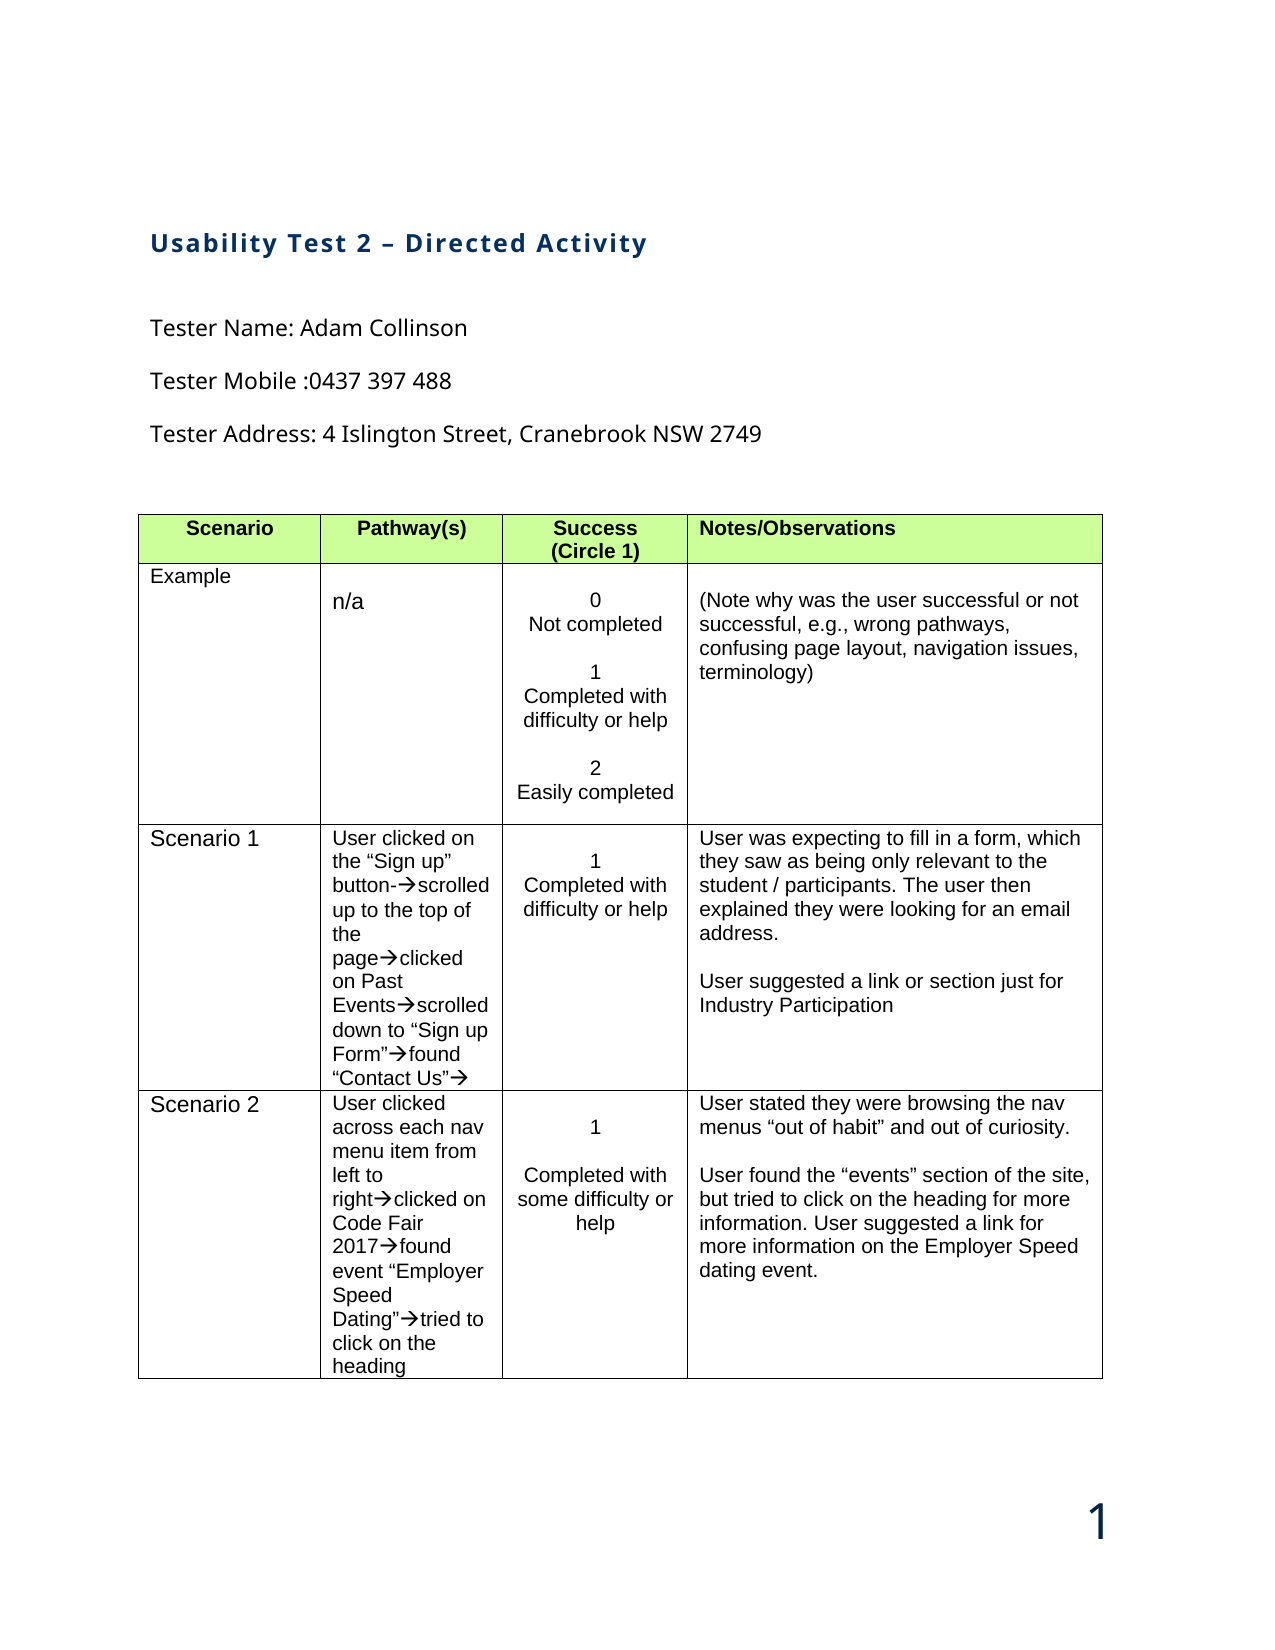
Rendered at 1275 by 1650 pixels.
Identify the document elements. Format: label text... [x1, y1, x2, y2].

table_cell (Note why was the user successful or not successful, e.g., wrong pathways, confusing page layout, navigation issues, terminology) [688, 564, 1102, 824]
table_header Success (Circle 1) [503, 515, 687, 563]
text Tester Name: Adam Collinson [150, 312, 1114, 344]
subtitle Usability Test 2 – Directed Activity [150, 225, 1114, 259]
table_cell User was expecting to fill in a form, which they saw as being only relevant to the student / participants. The user then explained they were looking for an email address. User suggested a link or section just for Industry Participation [688, 825, 1102, 1089]
table_header Notes/Observations [688, 515, 1102, 563]
table_cell 1 Completed with difficulty or help [503, 825, 687, 1089]
text Tester Address: 4 Islington Street, Cranebrook NSW 2749 [150, 418, 1114, 449]
text Tester Mobile :0437 397 488 [150, 365, 1114, 396]
table_cell n/a [321, 564, 502, 824]
table_cell 1 Completed with some difficulty or help [503, 1091, 687, 1378]
table_cell User stated they were browsing the nav menus “out of habit” and out of curiosity. User found the “events” section of the site, but tried to click on the heading for more information. User suggested a link for more information on the Employer Speed dating event. [688, 1091, 1102, 1378]
table_cell 0 Not completed 1 Completed with difficulty or help 2 Easily completed [503, 564, 687, 824]
table_cell Example [139, 564, 320, 824]
table_cell Scenario 2 [139, 1091, 320, 1378]
table_cell User clicked on the “Sign up” button-scrolled up to the top of the pageclicked on Past Eventsscrolled down to “Sign up Form”found “Contact Us” [321, 825, 502, 1089]
table_header Pathway(s) [321, 515, 502, 563]
table_cell Scenario 1 [139, 825, 320, 1089]
table_header Scenario [139, 515, 320, 563]
table_cell User clicked across each nav menu item from left to rightclicked on Code Fair 2017found event “Employer Speed Dating”tried to click on the heading [321, 1091, 502, 1378]
